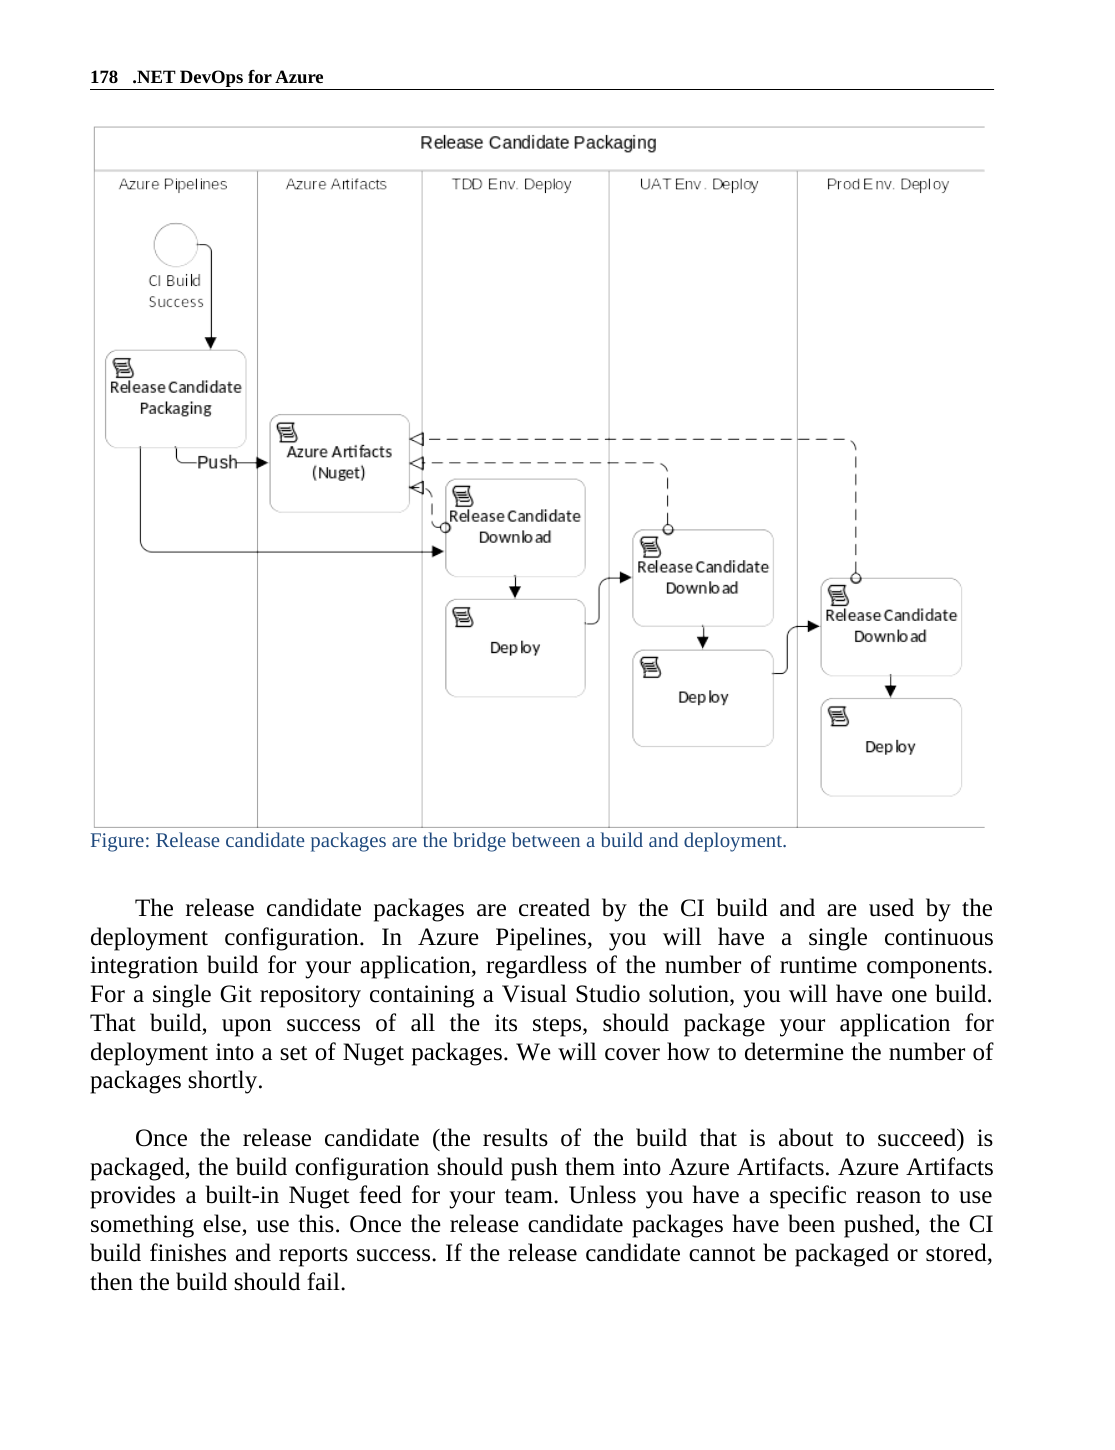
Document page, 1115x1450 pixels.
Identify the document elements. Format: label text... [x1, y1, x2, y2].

text Once the release candidate (the results of the build that is about to succeed) is packaged, the build configuration should push them into Azure Artifacts. Azure Artifacts provides a built-in Nuget feed for your team. Unless you have a specific reason to use something else, use this. Once the release candidate packages have been pushed, the CI build finishes and reports success. If the release candidate cannot be packaged or stored, then the build should fail. [90, 1123, 994, 1296]
text The release candidate packages are created by the CI build and are used by the deployment configuration. In Azure Pipelines, you will have a single continuous integration build for your application, regardless of the number of runtime components. For a single Git repository containing a Visual Studio solution, you will have one build. That build, upon success of all the its steps, should package your application for deployment into a set of Nuget packages. We will cover how to determine the number of packages shortly. [90, 893, 994, 1094]
text Figure: Release candidate packages are the bridge between a build and deployment. [90, 828, 994, 852]
